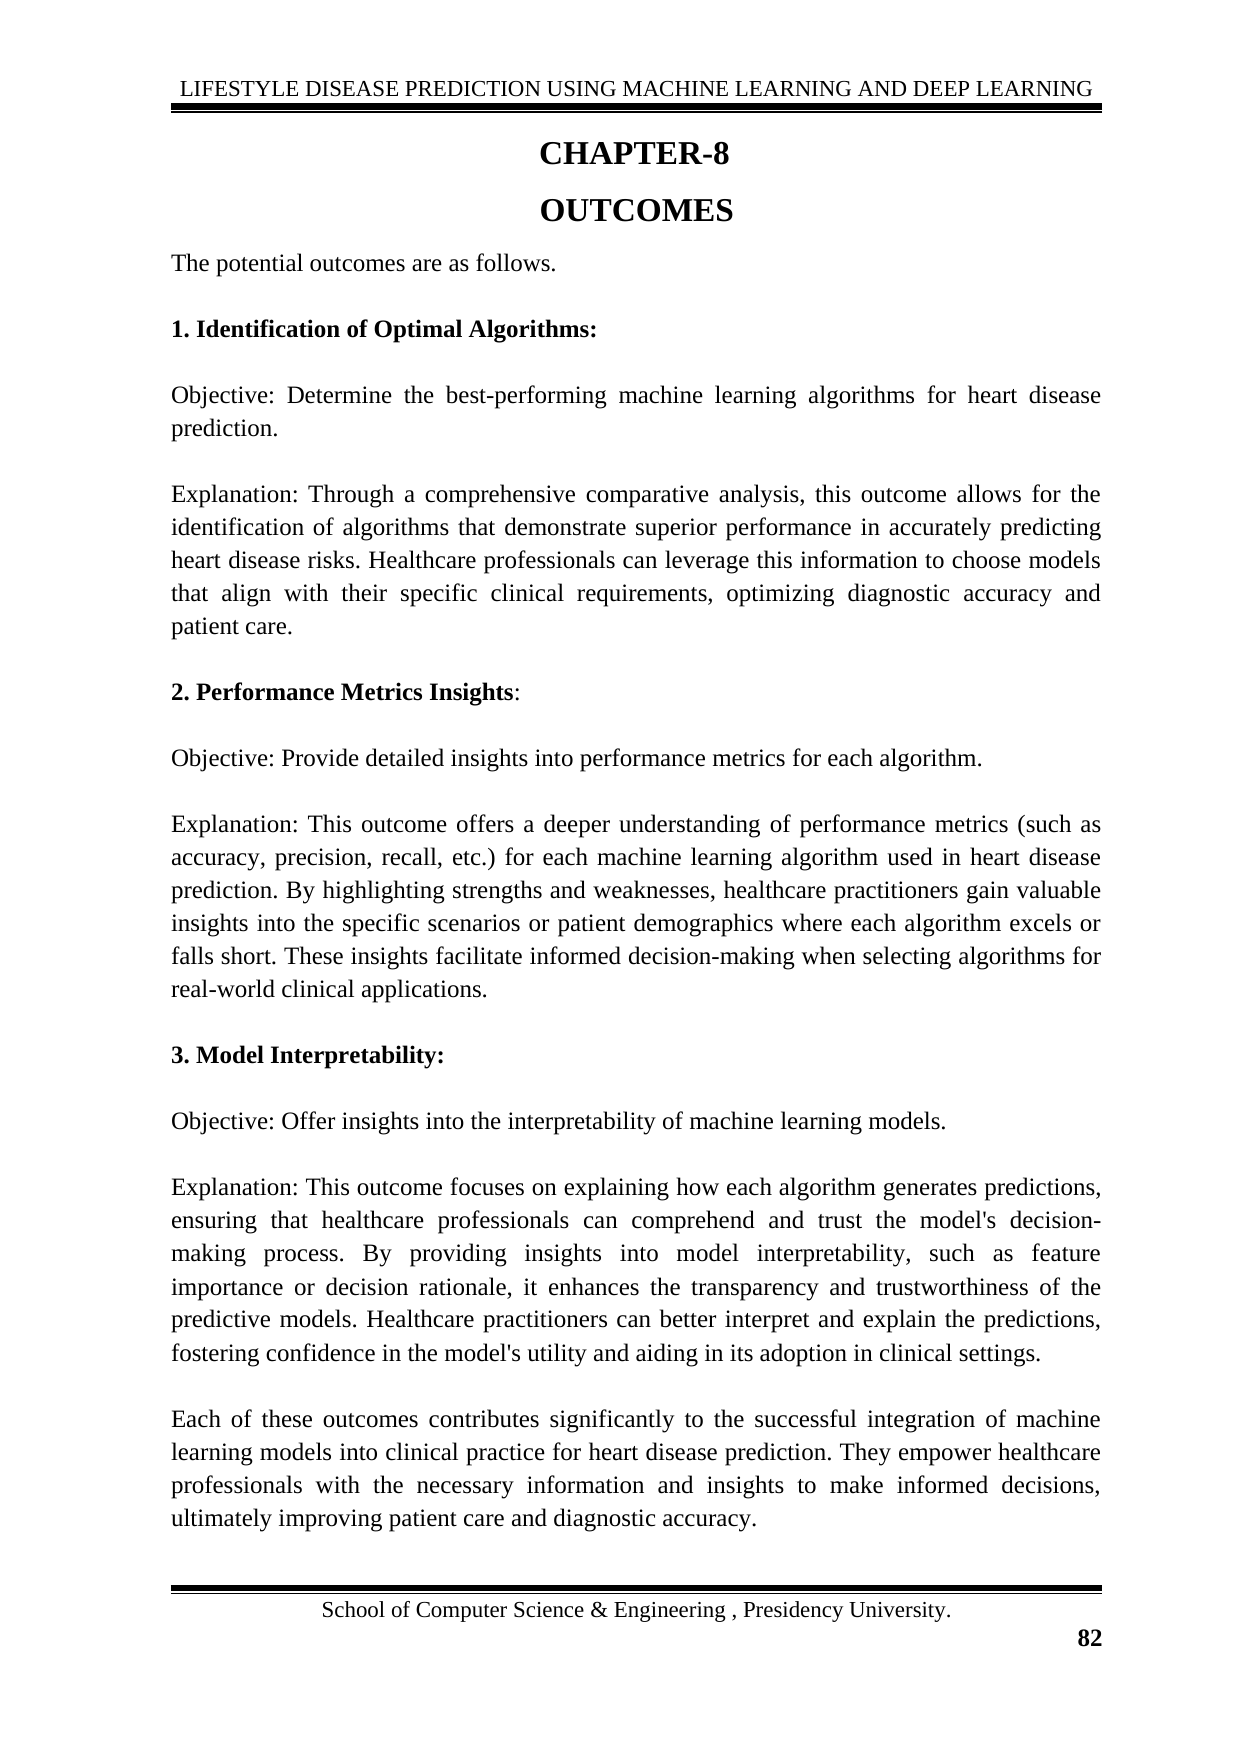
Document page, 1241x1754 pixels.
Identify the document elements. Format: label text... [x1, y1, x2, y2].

text OUTCOMES [171, 190, 1102, 229]
text Objective: Provide detailed insights into performance metrics for each algorithm. [171, 743, 1102, 772]
text 2. Performance Metrics Insights: [171, 677, 1102, 706]
text CHAPTER-8 [171, 133, 1102, 171]
text Explanation: This outcome offers a deeper understanding of performance metrics (such as accuracy, precision, recall, etc.) for each machine learning algorithm used in heart disease prediction. By highlighting strengths and weaknesses, healthcare practitioners gain valuable insights into the specific scenarios or patient demographics where each algorithm excels or falls short. These insights facilitate informed decision-making when selecting algorithms for real-world clinical applications. [171, 809, 1102, 1003]
text Explanation: Through a comprehensive comparative analysis, this outcome allows for the identification of algorithms that demonstrate superior performance in accurately predicting heart disease risks. Healthcare professionals can leverage this information to choose models that align with their specific clinical requirements, optimizing diagnostic accuracy and patient care. [171, 479, 1102, 640]
text 1. Identification of Optimal Algorithms: [171, 314, 1102, 343]
text Objective: Offer insights into the interpretability of machine learning models. [171, 1106, 1102, 1135]
text 3. Model Interpretability: [171, 1040, 1102, 1069]
text Objective: Determine the best-performing machine learning algorithms for heart disease prediction. [171, 380, 1102, 442]
text Explanation: This outcome focuses on explaining how each algorithm generates predictions, ensuring that healthcare professionals can comprehend and trust the model's decision-making process. By providing insights into model interpretability, such as feature importance or decision rationale, it enhances the transparency and trustworthiness of the predictive models. Healthcare practitioners can better interpret and explain the predictions, fostering confidence in the model's utility and aiding in its adoption in clinical settings. [171, 1172, 1102, 1366]
text The potential outcomes are as follows. [171, 248, 1102, 277]
text Each of these outcomes contributes significantly to the successful integration of machine learning models into clinical practice for heart disease prediction. They empower healthcare professionals with the necessary information and insights to make informed decisions, ultimately improving patient care and diagnostic accuracy. [171, 1404, 1102, 1531]
